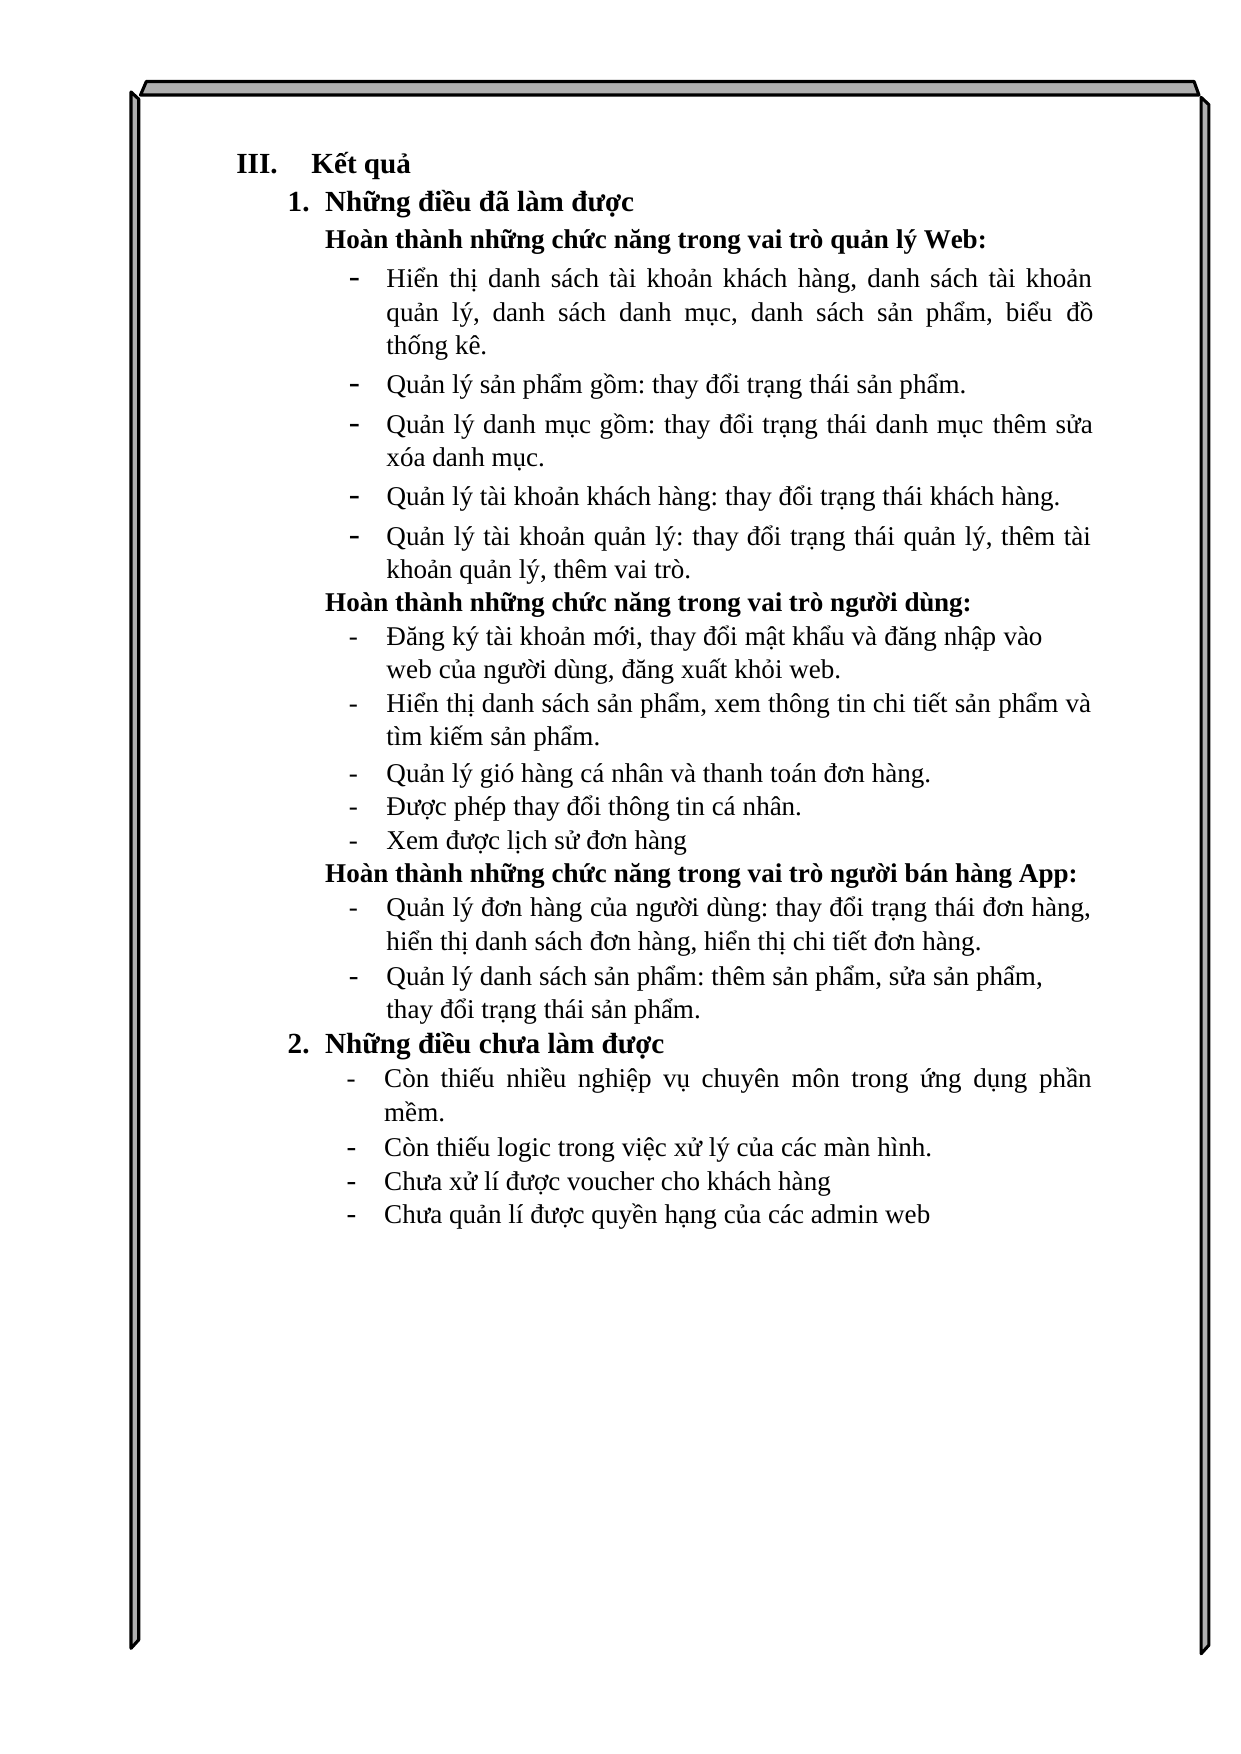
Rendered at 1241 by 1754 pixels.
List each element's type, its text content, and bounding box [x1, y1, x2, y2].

list Quản lý đơn hàng của người dùng: thay đổi trạng thái đơn hàng, hiển thị danh sách đơn hàng, hiển thị chi tiết đơn hàng. [349, 891, 1093, 956]
list Quản lý danh sách sản phẩm: thêm sản phẩm, sửa sản phẩm, thay đổi trạng thái sản phẩm. [349, 958, 1093, 1024]
list Quản lý danh mục gồm: thay đổi trạng thái danh mục thêm sửa xóa danh mục. [349, 402, 1093, 472]
list Quản lý gió hàng cá nhân và thanh toán đơn hàng. [349, 757, 1194, 788]
list Được phép thay đổi thông tin cá nhân. [349, 790, 1194, 821]
subtitle Hoàn thành những chức năng trong vai trò quản lý Web: [325, 223, 1194, 254]
list Kết quả [236, 146, 1194, 179]
list Quản lý sản phẩm gồm: thay đổi trạng thái sản phẩm. [349, 363, 1194, 401]
list Chưa xử lí được voucher cho khách hàng [346, 1163, 1194, 1197]
list Còn thiếu nhiều nghiệp vụ chuyên môn trong ứng dụng phần mềm. [346, 1062, 1093, 1127]
list Quản lý tài khoản quản lý: thay đổi trạng thái quản lý, thêm tài khoản quản lý, thêm vai trò. [349, 514, 1093, 584]
subtitle Hoàn thành những chức năng trong vai trò người dùng: [325, 586, 1194, 617]
subtitle Những điều đã làm được [287, 184, 1194, 218]
list Hiển thị danh sách sản phẩm, xem thông tin chi tiết sản phẩm và tìm kiếm sản phẩm. [349, 687, 1093, 752]
subtitle Những điều chưa làm được [287, 1026, 1194, 1060]
list Còn thiếu logic trong việc xử lý của các màn hình. [346, 1129, 1194, 1163]
list Quản lý tài khoản khách hàng: thay đổi trạng thái khách hàng. [349, 475, 1194, 513]
list Hiển thị danh sách tài khoản khách hàng, danh sách tài khoản quản lý, danh sách danh mục, danh sách sản phẩm, biểu đồ thống kê. [349, 257, 1093, 360]
list Đăng ký tài khoản mới, thay đổi mật khẩu và đăng nhập vào web của người dùng, đăng xuất khỏi web. [349, 620, 1093, 684]
subtitle Hoàn thành những chức năng trong vai trò người bán hàng App: [325, 857, 1194, 889]
list Chưa quản lí được quyền hạng của các admin web [346, 1197, 1194, 1230]
list Xem được lịch sử đơn hàng [349, 824, 1194, 855]
